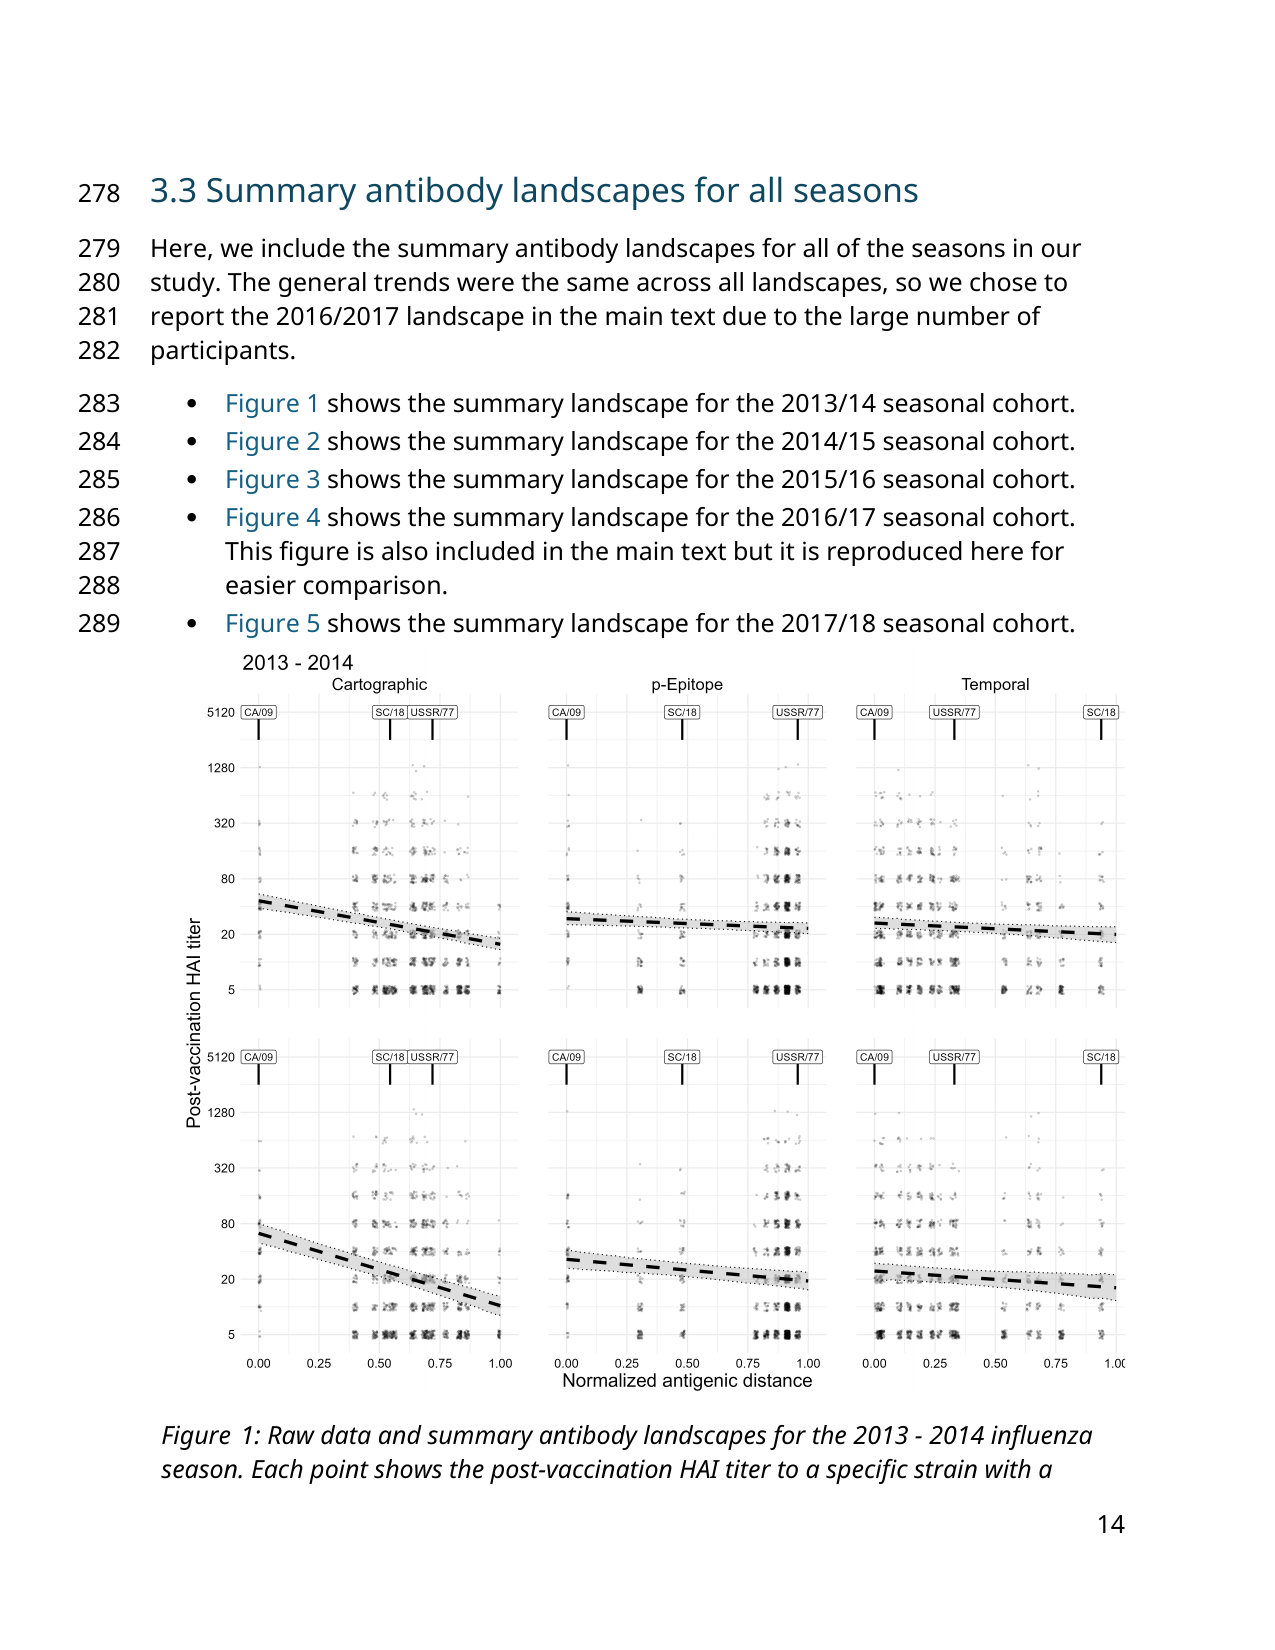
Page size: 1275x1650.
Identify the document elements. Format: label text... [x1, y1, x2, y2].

list Figure 5 shows the summary landscape for the 2017/18 seasonal cohort. [187, 605, 1125, 639]
list Figure 4 shows the summary landscape for the 2016/17 seasonal cohort. This figure is also included in the main text but it is reproduced here for easier comparison. [187, 499, 1125, 601]
list Figure 3 shows the summary landscape for the 2015/16 seasonal cohort. [187, 461, 1125, 496]
subtitle 3.3 Summary antibody landscapes for all seasons [150, 167, 1125, 212]
text Here, we include the summary antibody landscapes for all of the seasons in our study. The general trends were the same across all landscapes, so we chose to report the 2016/2017 landscape in the main text due to the large number of participants. [150, 231, 1125, 367]
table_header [150, 643, 1125, 1486]
picture [180, 646, 1125, 1397]
list Figure 1 shows the summary landscape for the 2013/14 seasonal cohort. [187, 386, 1125, 420]
list Figure 2 shows the summary landscape for the 2014/15 seasonal cohort. [187, 424, 1125, 458]
